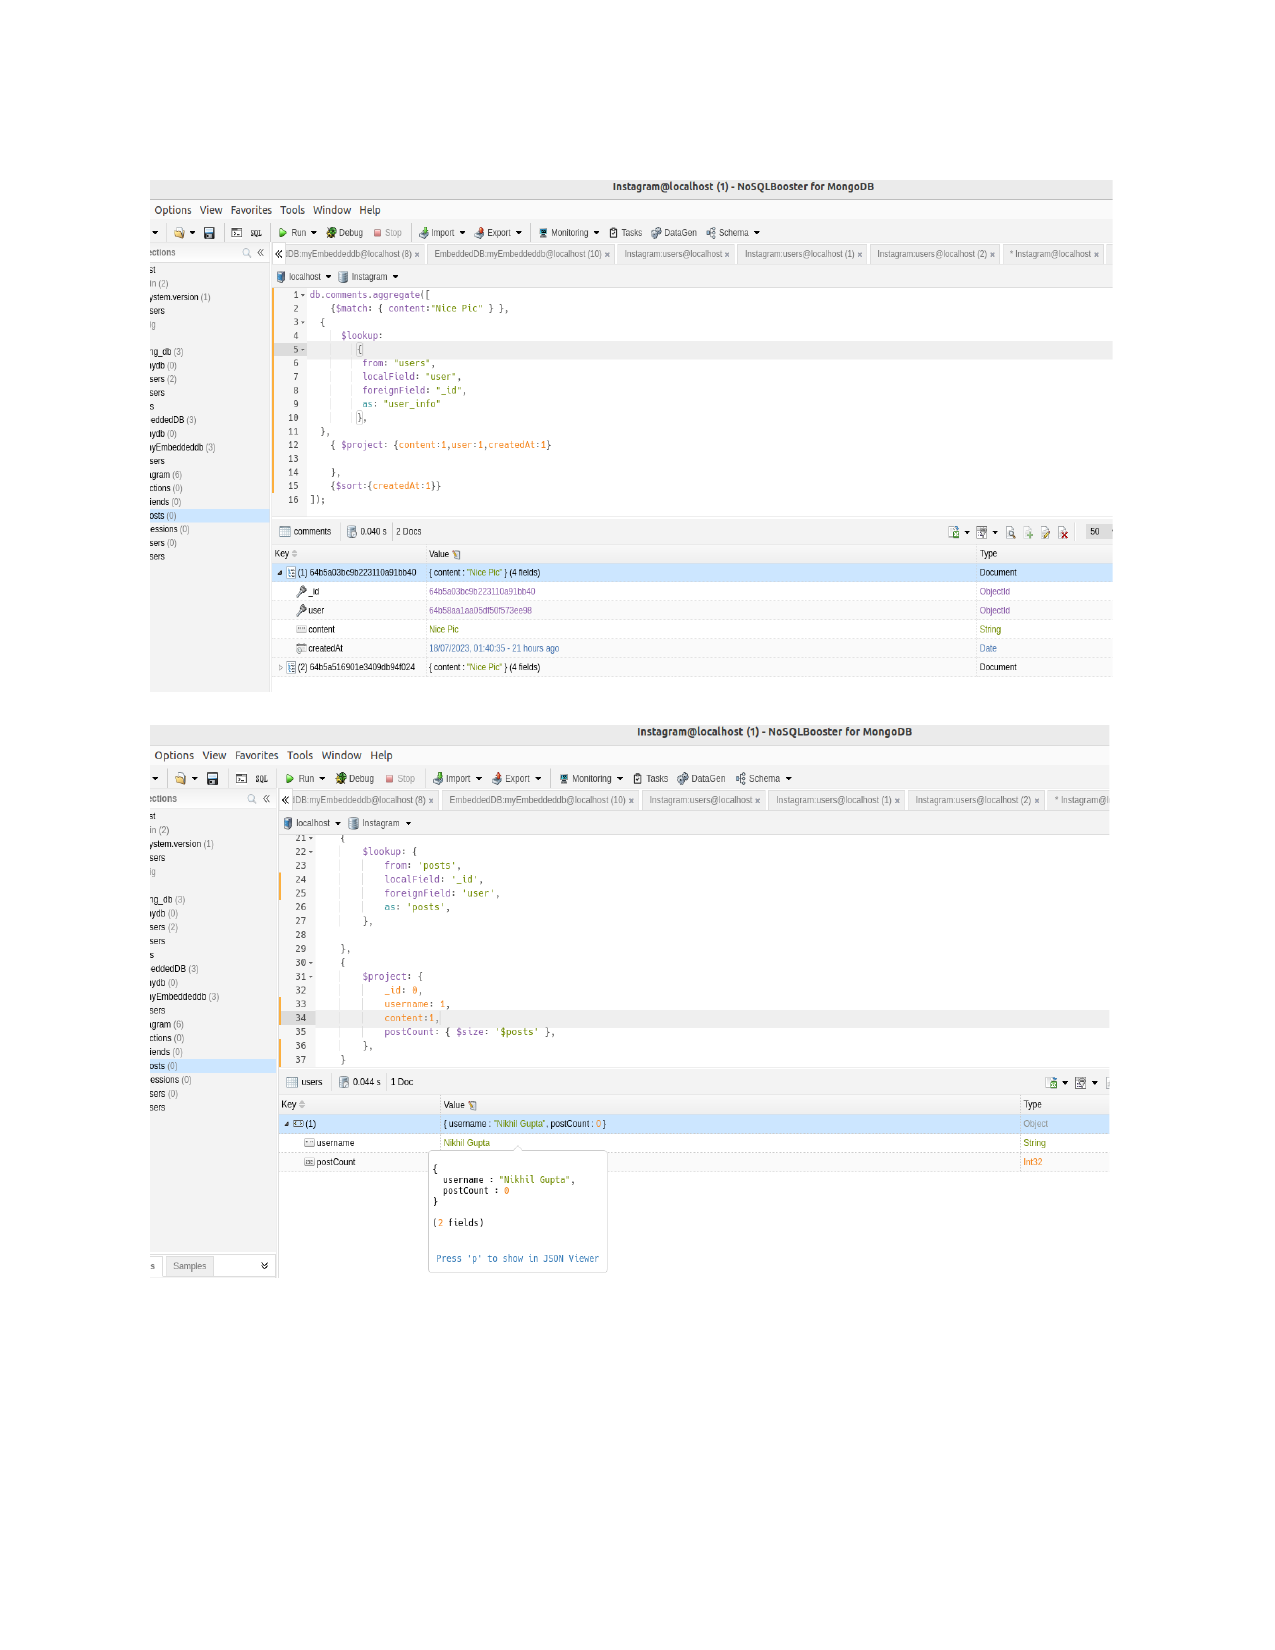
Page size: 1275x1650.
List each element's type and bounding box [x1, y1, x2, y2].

picture [150, 180, 1113, 692]
picture [150, 725, 1110, 1278]
